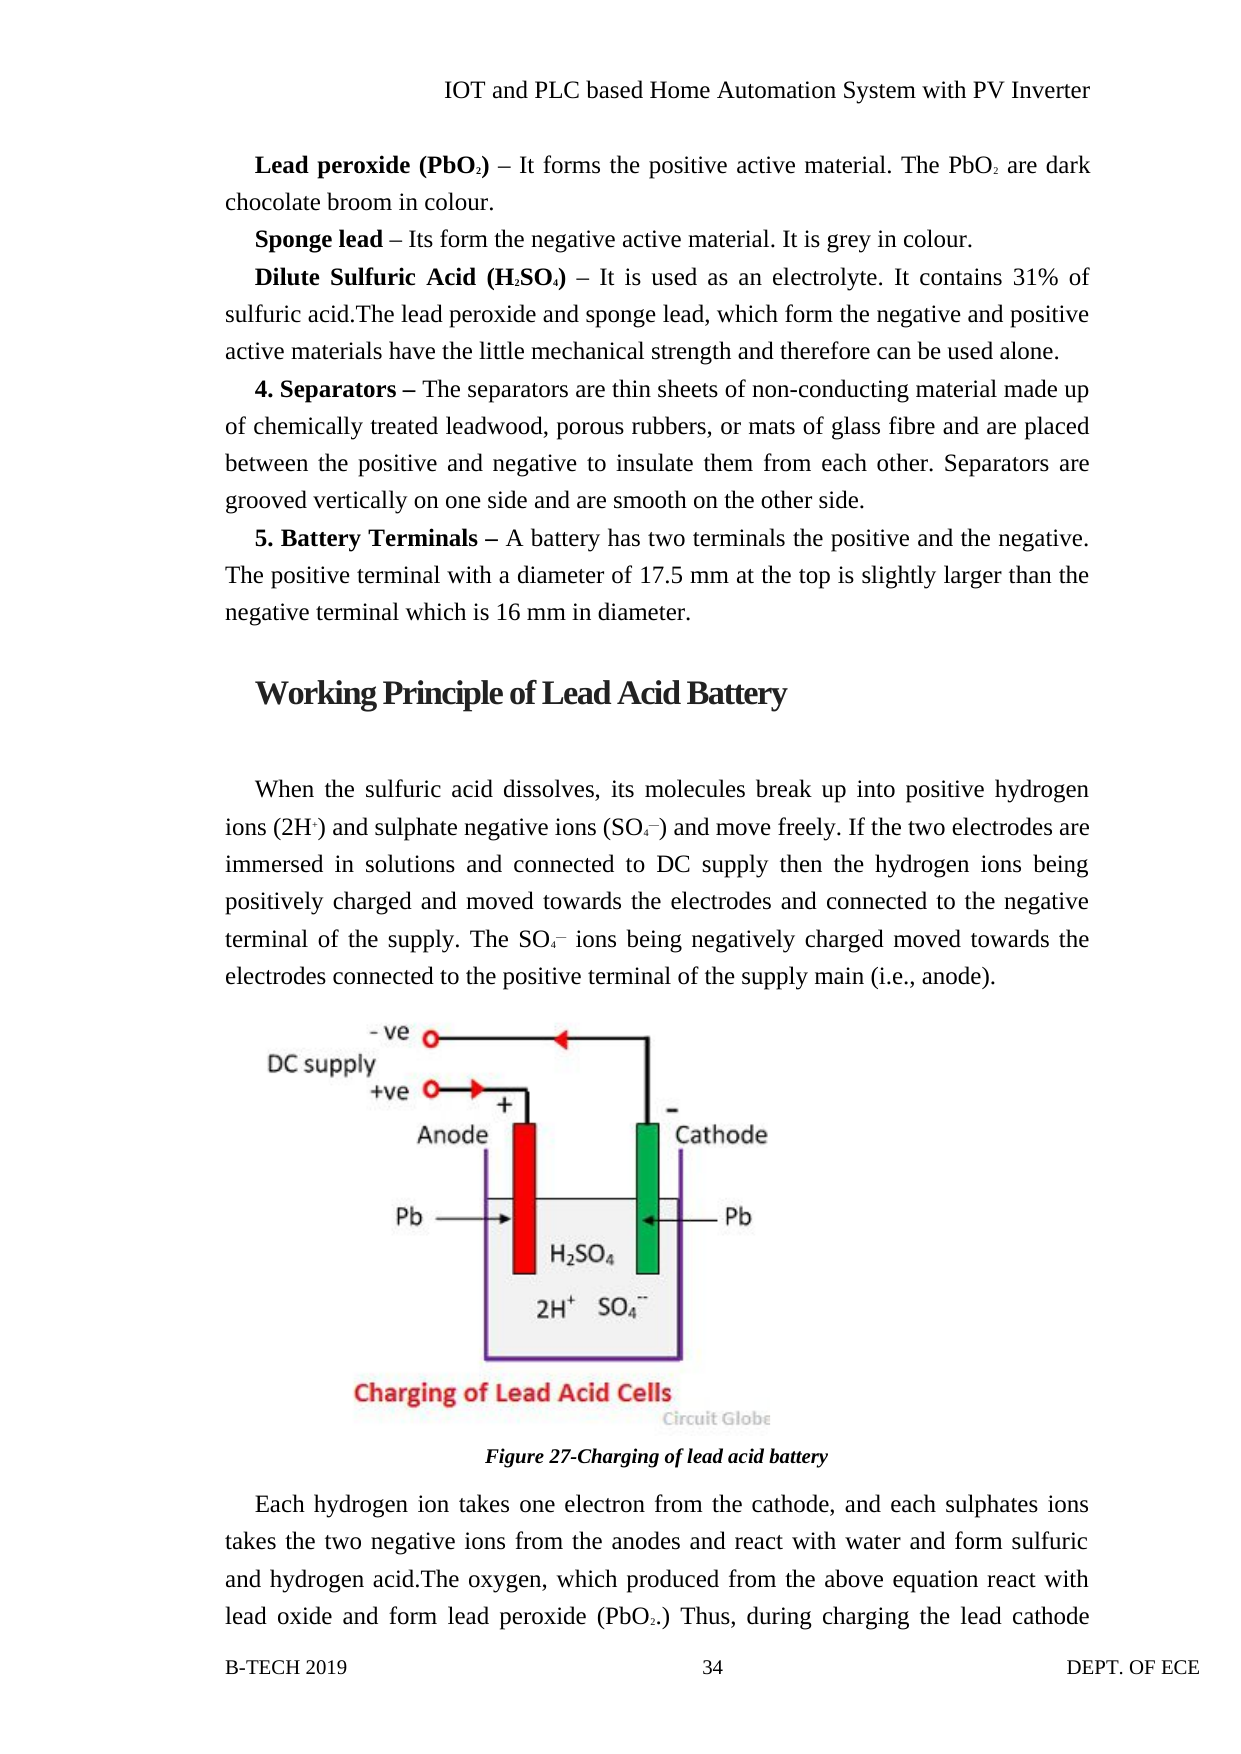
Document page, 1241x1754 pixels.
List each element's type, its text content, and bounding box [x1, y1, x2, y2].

picture [254, 998, 771, 1436]
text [225, 1489, 1090, 1630]
text Dilute Sulfuric Acid (H2SO4) – It is used as an electrolyte. It contains 31% of sulfuric acid.The lead peroxide and sponge lead, which form the negative and positive active materials have the little mechanical strength and therefore can be used alone. [225, 262, 1090, 365]
text 4. Separators – The separators are thin sheets of non-conducting material made up of chemically treated leadwood, porous rubbers, or mats of glass fibre and are placed between the positive and negative to insulate them from each other. Separators are grooved vertically on one side and are smooth on the other side. [225, 374, 1090, 514]
text When the sulfuric acid dissolves, its molecules break up into positive hydrogen ions (2H+) and sulphate negative ions (SO4—) and move freely. If the two electrodes are immersed in solutions and connected to DC supply then the hydrogen ions being positively charged and moved towards the electrodes and connected to the negative terminal of the supply. The SO4— ions being negatively charged moved towards the electrodes connected to the positive terminal of the supply main (i.e., anode). [225, 774, 1090, 990]
text Working Principle of Lead Acid Battery [225, 672, 1090, 712]
text Lead peroxide (PbO2) – It forms the positive active material. The PbO2 are dark chocolate broom in colour. [225, 150, 1090, 216]
text Sponge lead – Its form the negative active material. It is grey in colour. [225, 224, 1090, 253]
text 5. Battery Terminals – A battery has two terminals the positive and the negative. The positive terminal with a diameter of 17.5 mm at the top is slightly larger than the negative terminal which is 16 mm in diameter. [225, 523, 1090, 626]
text Figure 27-Charging of lead acid battery [225, 1444, 1090, 1468]
